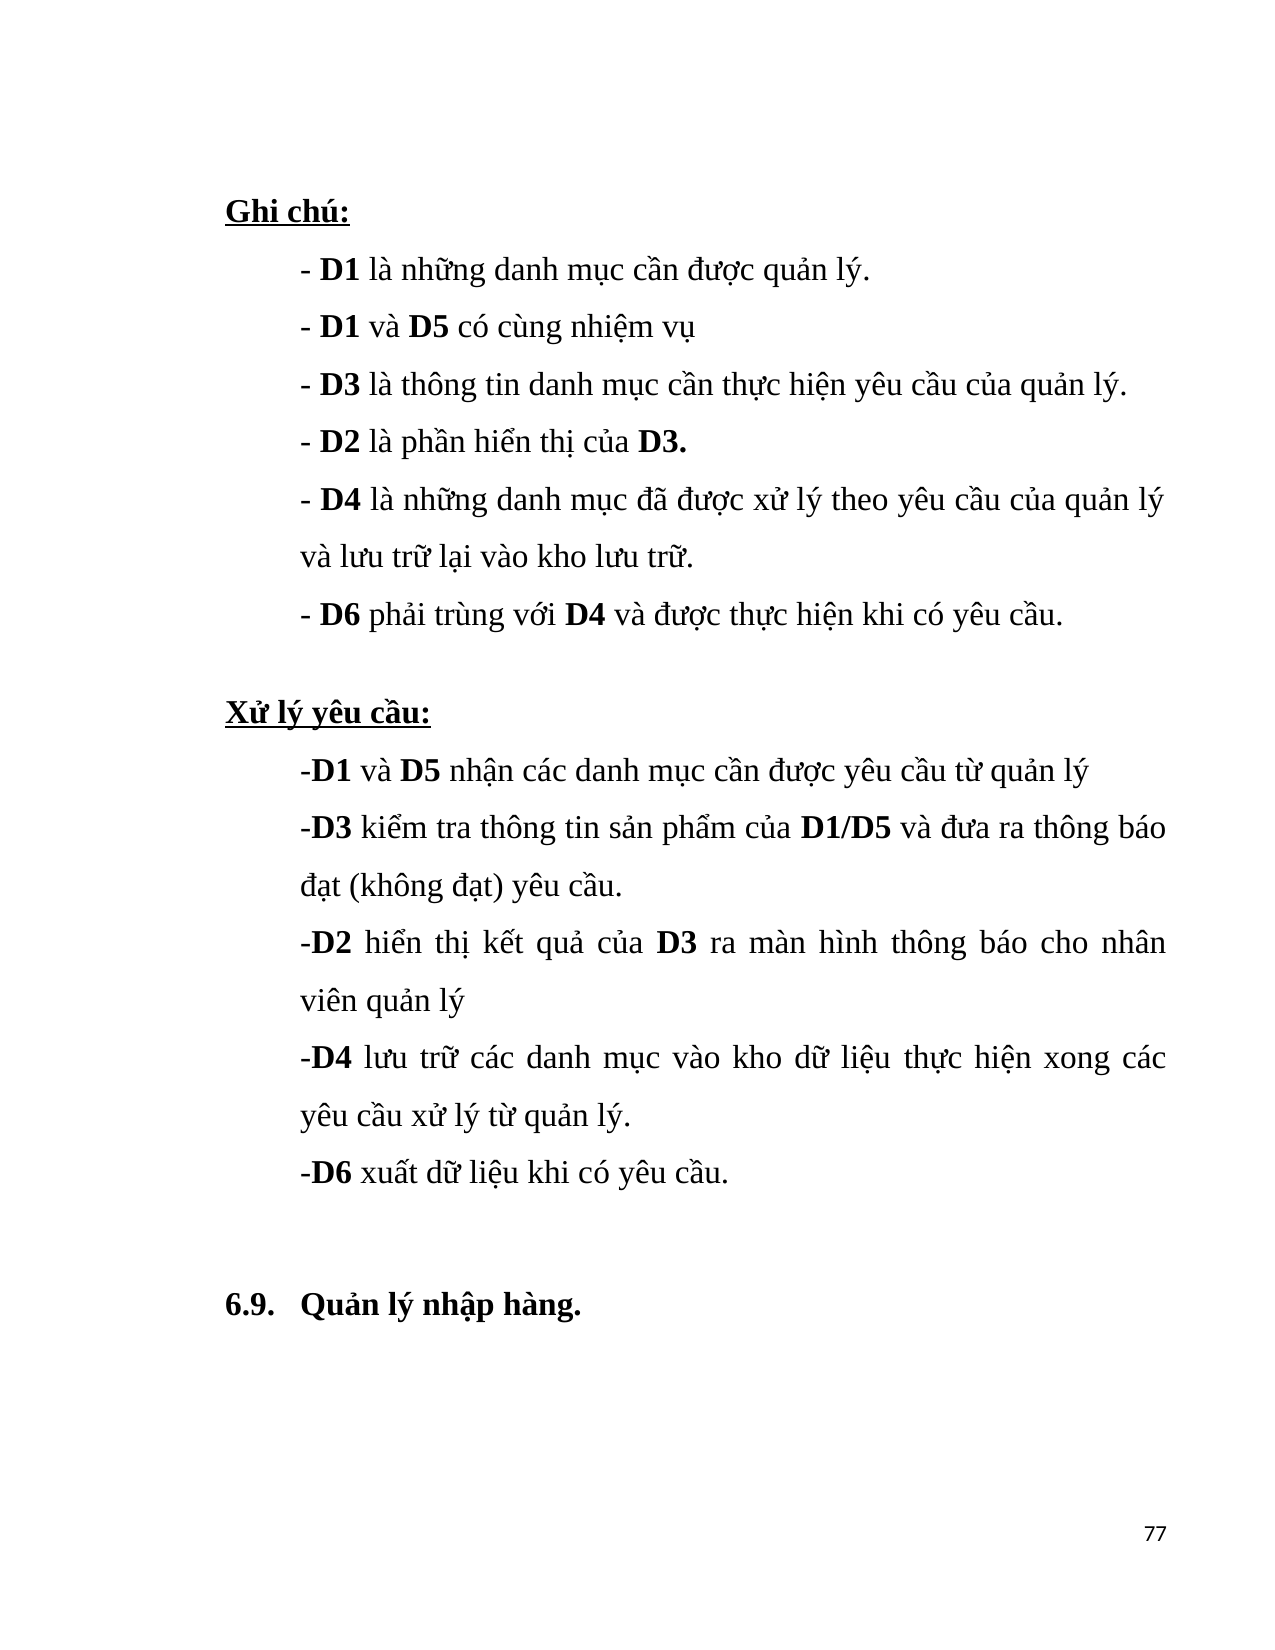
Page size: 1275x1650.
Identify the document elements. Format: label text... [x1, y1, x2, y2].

text -D6 xuất dữ liệu khi có yêu cầu. [225, 1153, 1167, 1191]
text -D2 hiển thị kết quả của D3 ra màn hình thông báo cho nhân viên quản lý [300, 923, 1167, 1018]
text Xử lý yêu cầu: [225, 693, 1167, 731]
text - D3 là thông tin danh mục cần thực hiện yêu cầu của quản lý. [225, 364, 1167, 402]
text Ghi chú: [225, 191, 1167, 230]
list Quản lý nhập hàng. [225, 1284, 1167, 1323]
text - D4 là những danh mục đã được xử lý theo yêu cầu của quản lý và lưu trữ lại vào kho lưu trữ. [300, 479, 1167, 575]
text -D4 lưu trữ các danh mục vào kho dữ liệu thực hiện xong các yêu cầu xử lý từ quản lý. [300, 1038, 1167, 1133]
text - D6 phải trùng với D4 và được thực hiện khi có yêu cầu. [225, 594, 1167, 632]
text - D1 là những danh mục cần được quản lý. [225, 249, 1167, 287]
text -D1 và D5 nhận các danh mục cần được yêu cầu từ quản lý [150, 750, 1167, 788]
text - D2 là phần hiển thị của D3. [225, 421, 1167, 460]
text -D3 kiểm tra thông tin sản phẩm của D1/D5 và đưa ra thông báo đạt (không đạt) yêu cầu. [300, 808, 1167, 903]
text - D1 và D5 có cùng nhiệm vụ [225, 306, 1167, 345]
